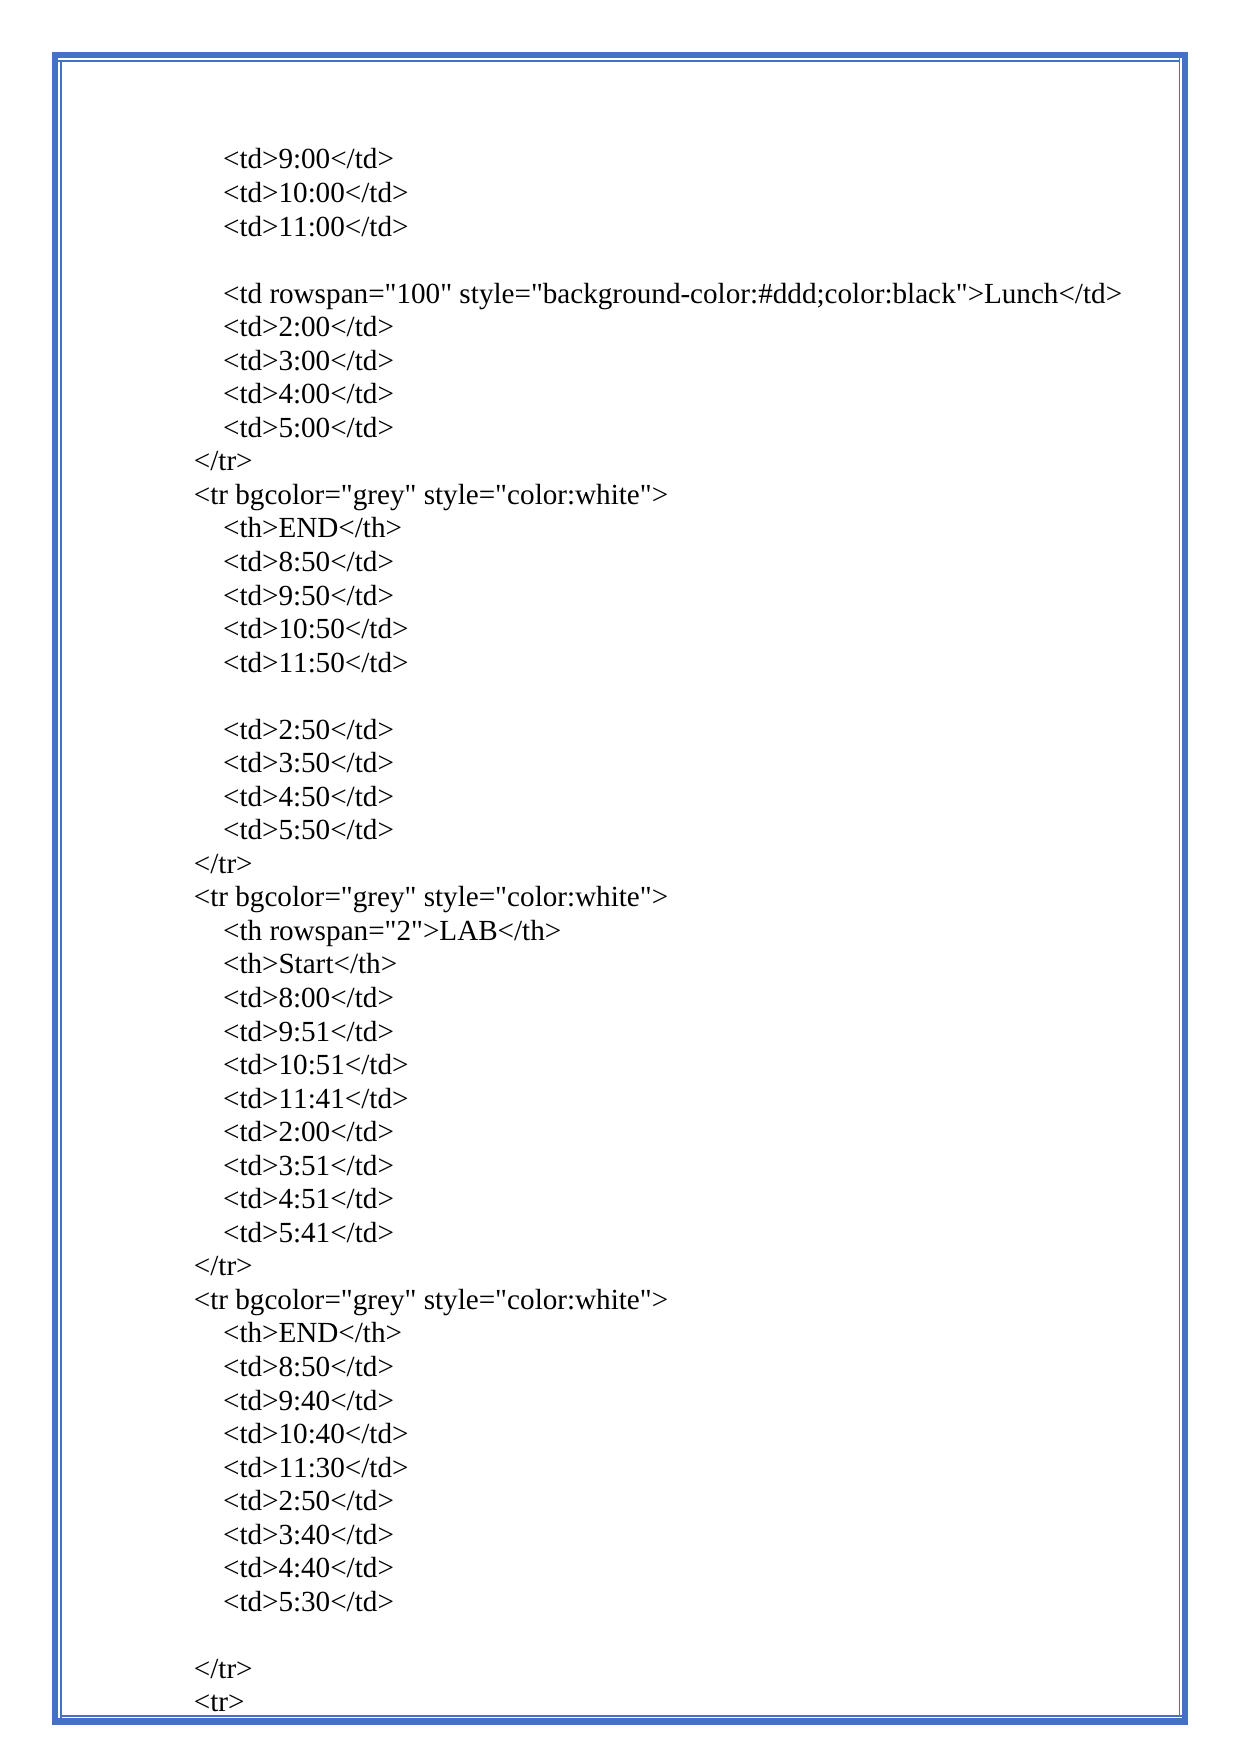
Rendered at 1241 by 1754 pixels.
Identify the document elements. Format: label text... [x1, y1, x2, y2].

text <th>Start</th> [106, 947, 1134, 980]
text <td>5:41</td> [106, 1215, 1134, 1248]
text <td>4:40</td> [106, 1550, 1134, 1584]
text </tr> [106, 846, 1134, 879]
text <td>11:41</td> [106, 1081, 1134, 1114]
text <td>3:50</td> [106, 745, 1134, 779]
text <td>2:00</td> [106, 1114, 1134, 1148]
text <td>3:51</td> [106, 1148, 1134, 1181]
text <td>2:50</td> [106, 712, 1134, 745]
text <td>11:00</td> [106, 209, 1134, 242]
text <td>8:50</td> [106, 1349, 1134, 1383]
text <td>2:00</td> [106, 309, 1134, 343]
text <td>8:00</td> [106, 980, 1134, 1014]
text <td>8:50</td> [106, 544, 1134, 578]
text <td>3:00</td> [106, 343, 1134, 376]
text <td>4:51</td> [106, 1181, 1134, 1215]
text <td rowspan="100" style="background-color:#ddd;color:black">Lunch</td> [106, 276, 1134, 309]
text <td>5:00</td> [106, 410, 1134, 443]
text <td>9:50</td> [106, 578, 1134, 611]
text <td>10:00</td> [106, 175, 1134, 209]
text <td>11:30</td> [106, 1450, 1134, 1483]
text <td>11:50</td> [106, 645, 1134, 678]
text <th>END</th> [106, 511, 1134, 544]
text <td>9:40</td> [106, 1383, 1134, 1416]
text <tr bgcolor="grey" style="color:white"> [106, 1282, 1134, 1316]
text <td>4:00</td> [106, 376, 1134, 410]
text </tr> [106, 443, 1134, 477]
text <td>5:30</td> [106, 1584, 1134, 1617]
text <tr bgcolor="grey" style="color:white"> [106, 477, 1134, 511]
text <td>5:50</td> [106, 812, 1134, 846]
text <td>2:50</td> [106, 1483, 1134, 1517]
text <td>9:00</td> [106, 142, 1134, 175]
text <th rowspan="2">LAB</th> [106, 913, 1134, 947]
text <td>10:50</td> [106, 611, 1134, 645]
text <td>9:51</td> [106, 1014, 1134, 1047]
text <th>END</th> [106, 1316, 1134, 1349]
text <td>3:40</td> [106, 1517, 1134, 1550]
text <td>10:51</td> [106, 1047, 1134, 1081]
text </tr> [106, 1248, 1134, 1282]
text <td>10:40</td> [106, 1416, 1134, 1450]
text <tr bgcolor="grey" style="color:white"> [106, 879, 1134, 913]
text <tr> [106, 1684, 1134, 1715]
text <td>4:50</td> [106, 779, 1134, 812]
text </tr> [106, 1651, 1134, 1684]
